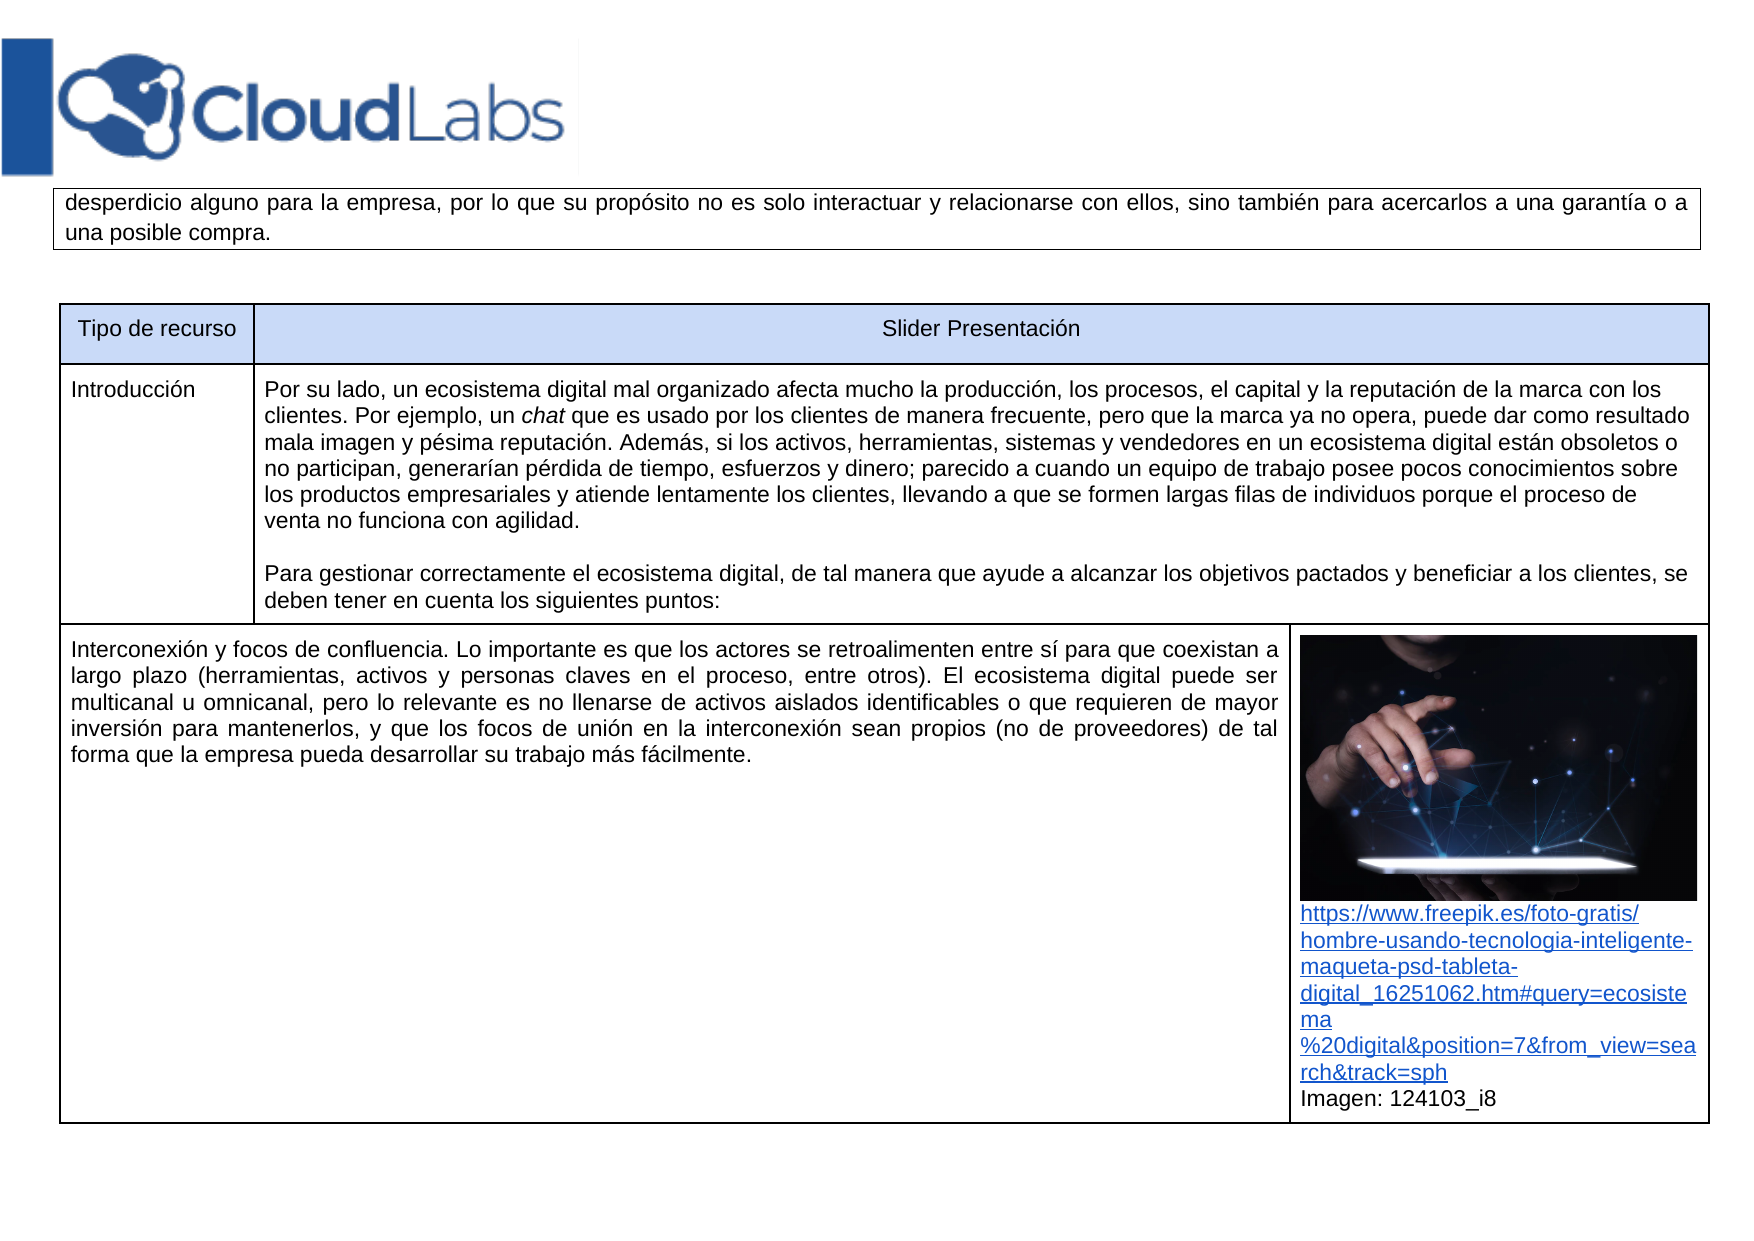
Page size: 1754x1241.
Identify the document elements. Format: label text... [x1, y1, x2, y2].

table_cell Introducción [61, 365, 253, 623]
table_header Slider Presentación [255, 305, 1708, 363]
picture [1300, 635, 1698, 901]
table_cell Interconexión y focos de confluencia. Lo importante es que los actores se retroalimenten entre sí para que coexistan a largo plazo (herramientas, activos y personas claves en el proceso, entre otros). El ecosistema digital puede ser multicanal u omnicanal, pero lo relevante es no llenarse de activos aislados identificables o que requieren de mayor inversión para mantenerlos, y que los focos de unión en la interconexión sean propios (no de proveedores) de tal forma que la empresa pueda desarrollar su trabajo más fácilmente. [61, 625, 1289, 1122]
table_header Tipo de recurso [61, 305, 253, 363]
table_cell Por su lado, un ecosistema digital mal organizado afecta mucho la producción, los procesos, el capital y la reputación de la marca con los clientes. Por ejemplo, un chat que es usado por los clientes de manera frecuente, pero que la marca ya no opera, puede dar como resultado mala imagen y pésima reputación. Además, si los activos, herramientas, sistemas y vendedores en un ecosistema digital están obsoletos o no participan, generarían pérdida de tiempo, esfuerzos y dinero; parecido a cuando un equipo de trabajo posee pocos conocimientos sobre los productos empresariales y atiende lentamente los clientes, llevando a que se formen largas filas de individuos porque el proceso de venta no funciona con agilidad. Para gestionar correctamente el ecosistema digital, de tal manera que ayude a alcanzar los objetivos pactados y beneficiar a los clientes, se deben tener en cuenta los siguientes puntos: [255, 365, 1708, 623]
table_cell https://www.freepik.es/foto-gratis/hombre-usando-tecnologia-inteligente-maqueta-psd-tableta-digital_16251062.htm#query=ecosistema%20digital&position=7&from_view=search&track=sph Imagen: 124103_i8 [1291, 625, 1708, 1122]
picture [1, 26, 579, 188]
